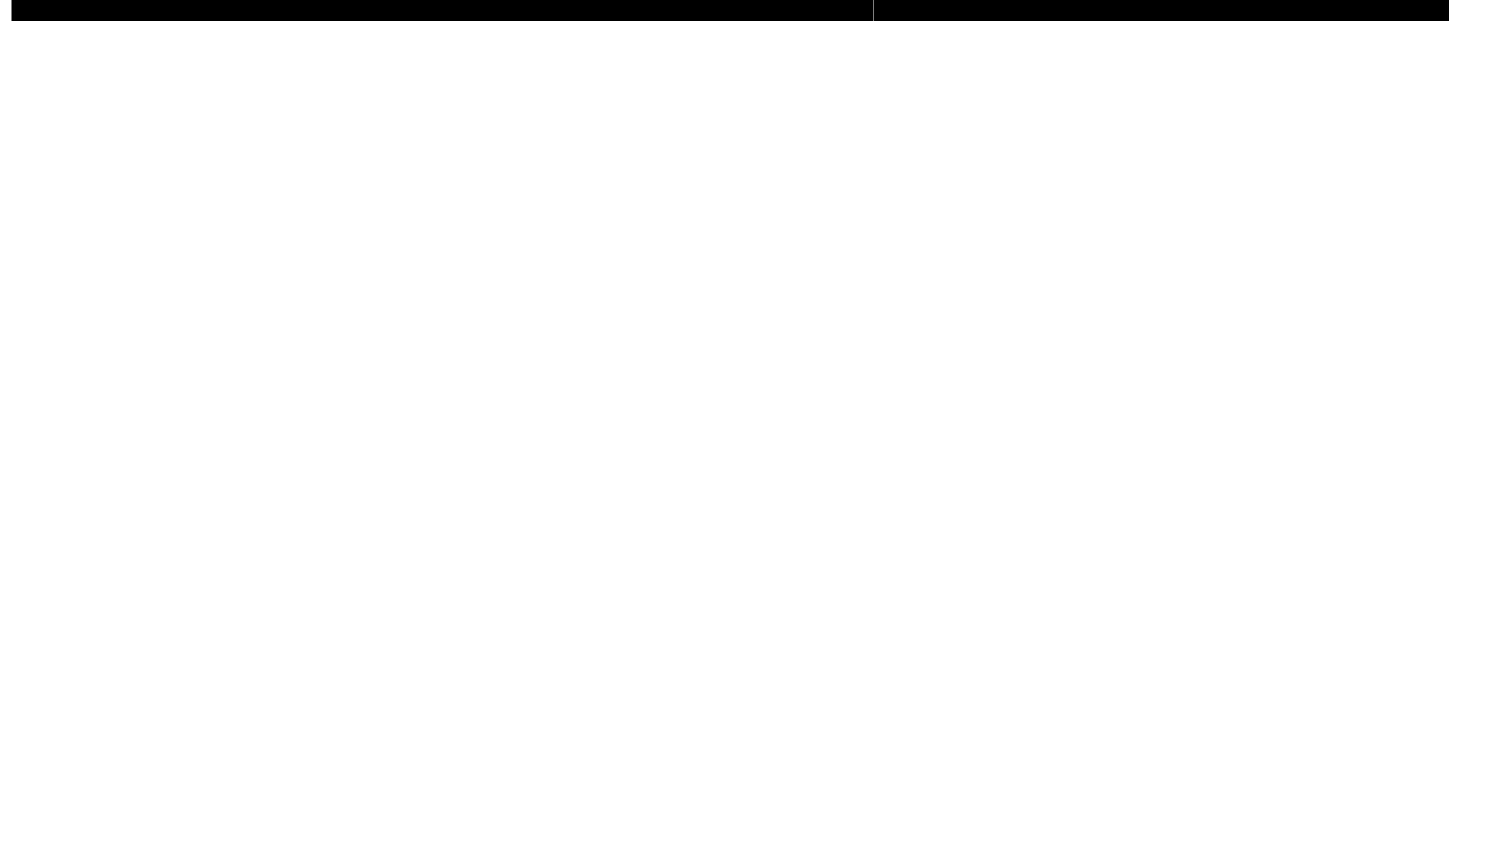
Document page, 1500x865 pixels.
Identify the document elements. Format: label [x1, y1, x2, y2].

picture [9, 0, 1451, 21]
